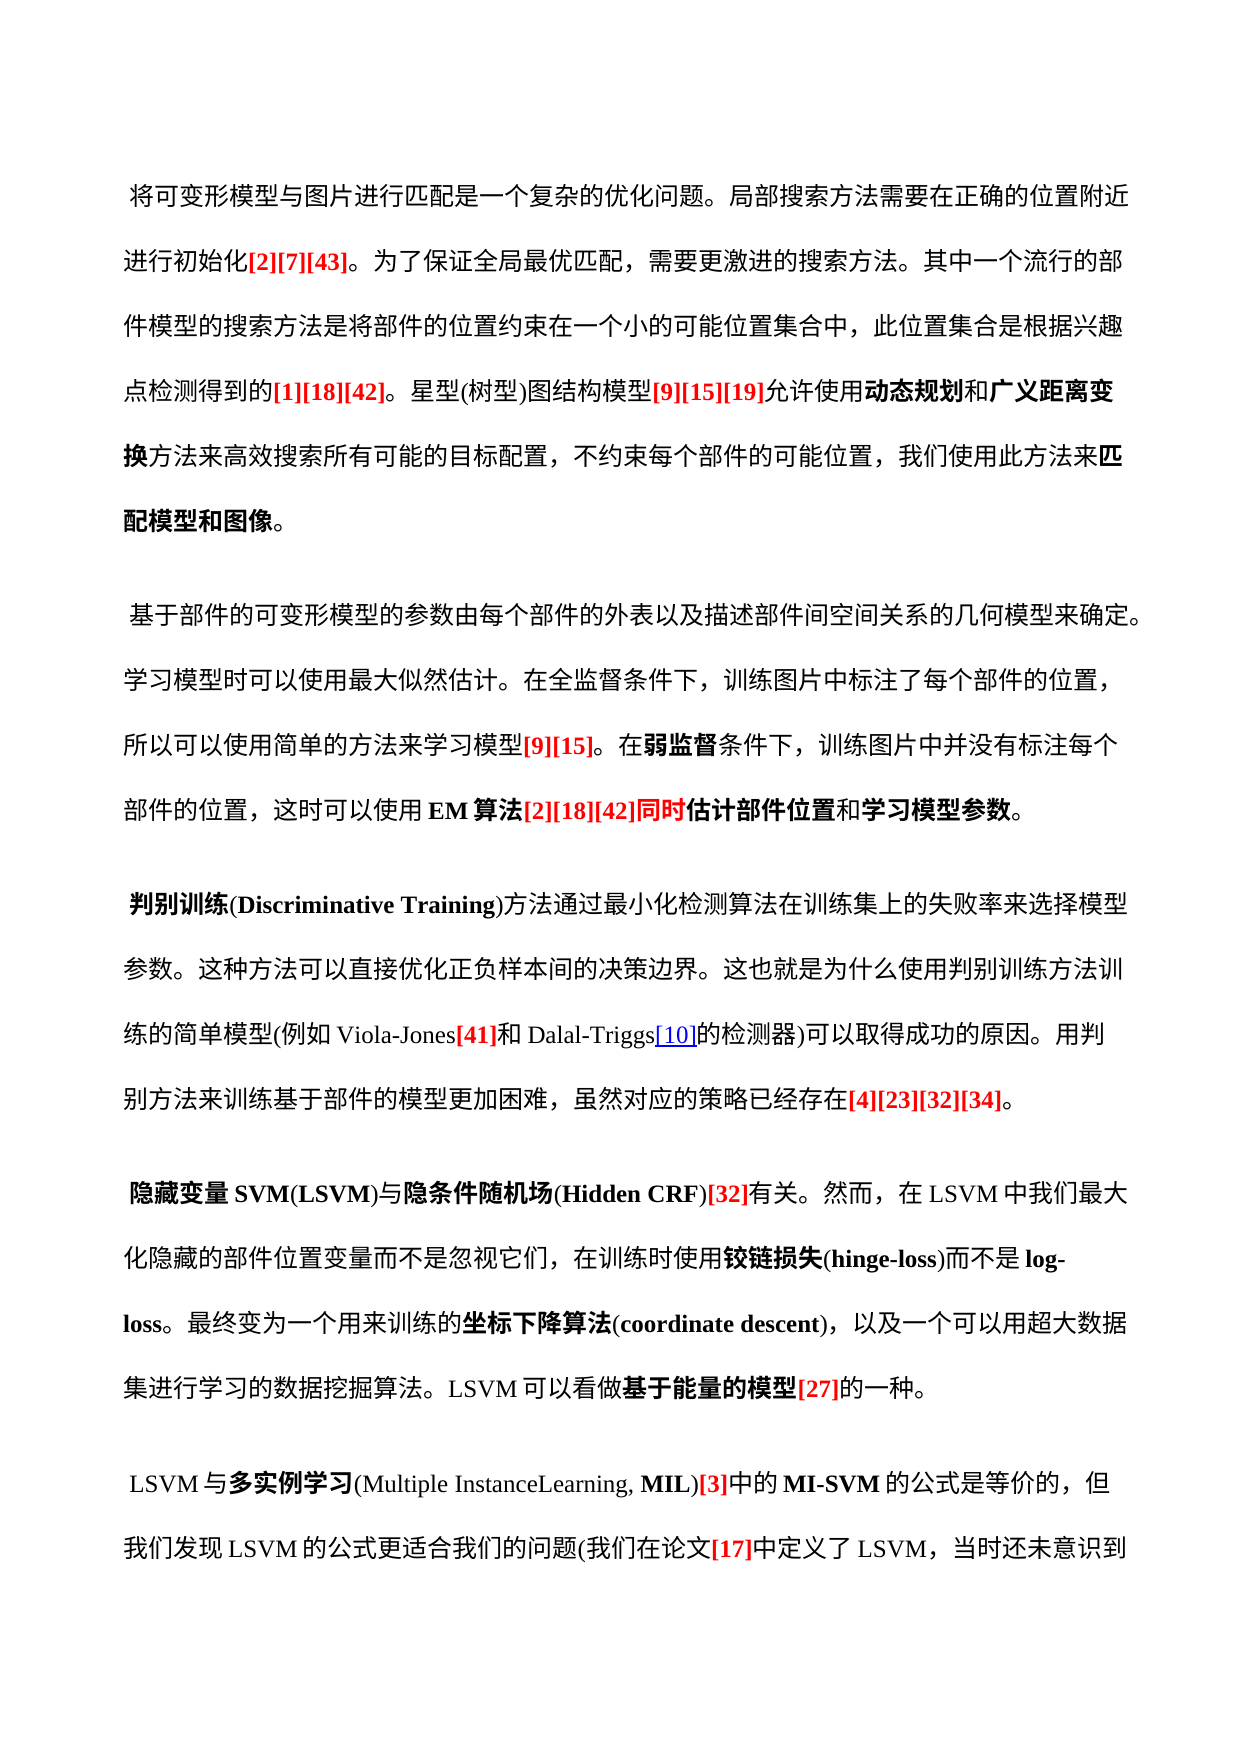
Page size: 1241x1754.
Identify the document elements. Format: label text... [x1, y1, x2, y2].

text 判别训练(Discriminative Training)方法通过最小化检测算法在训练集上的失败率来选择模型参数。这种方法可以直接优化正负样本间的决策边界。这也就是为什么使用判别训练方法训练的简单模型(例如Viola-Jones[41]和Dalal-Triggs[10]的检测器)可以取得成功的原因。用判别方法来训练基于部件的模型更加困难，虽然对应的策略已经存在[4][23][32][34]。 [123, 870, 1129, 1130]
text 隐藏变量SVM(LSVM)与隐条件随机场(Hidden CRF)[32]有关。然而，在LSVM中我们最大化隐藏的部件位置变量而不是忽视它们，在训练时使用铰链损失(hinge-loss)而不是log-loss。最终变为一个用来训练的坐标下降算法(coordinate descent)，以及一个可以用超大数据集进行学习的数据挖掘算法。LSVM可以看做基于能量的模型[27]的一种。 [123, 1159, 1129, 1419]
text 基于部件的可变形模型的参数由每个部件的外表以及描述部件间空间关系的几何模型来确定。学习模型时可以使用最大似然估计。在全监督条件下，训练图片中标注了每个部件的位置，所以可以使用简单的方法来学习模型[9][15]。在弱监督条件下，训练图片中并没有标注每个部件的位置，这时可以使用EM算法[2][18][42]同时估计部件位置和学习模型参数。 [123, 581, 1129, 841]
text 将可变形模型与图片进行匹配是一个复杂的优化问题。局部搜索方法需要在正确的位置附近进行初始化[2][7][43]。为了保证全局最优匹配，需要更激进的搜索方法。其中一个流行的部件模型的搜索方法是将部件的位置约束在一个小的可能位置集合中，此位置集合是根据兴趣点检测得到的[1][18][42]。星型(树型)图结构模型[9][15][19]允许使用动态规划和广义距离变换方法来高效搜索所有可能的目标配置，不约束每个部件的可能位置，我们使用此方法来匹配模型和图像。 [123, 162, 1129, 552]
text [123, 1449, 1129, 1579]
